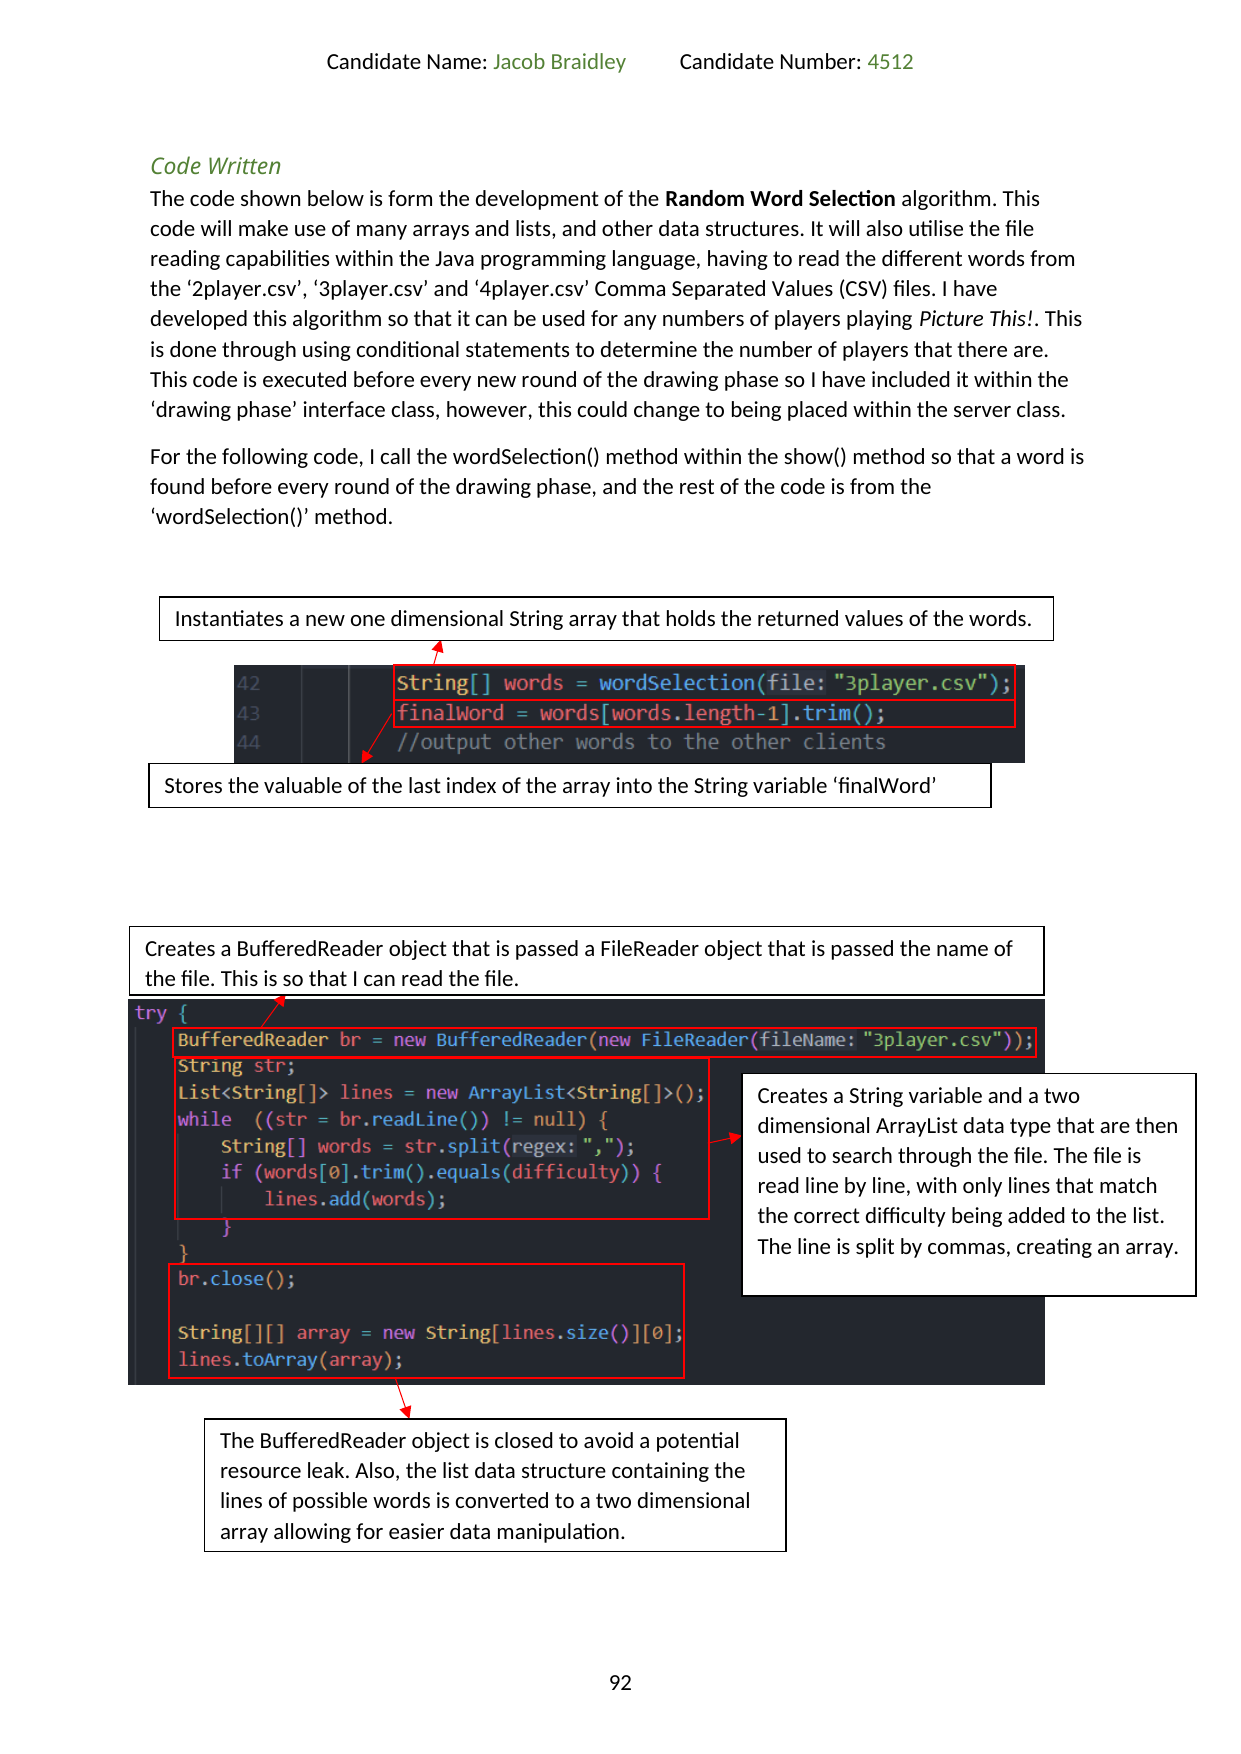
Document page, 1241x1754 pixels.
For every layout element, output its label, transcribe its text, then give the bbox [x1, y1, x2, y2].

picture [234, 665, 393, 763]
picture [176, 1059, 708, 1218]
picture [395, 701, 1014, 726]
picture [395, 666, 1014, 699]
picture [128, 999, 1045, 1385]
text For the following code, I call the wordSelection() method within the show() method so that a word is found before every round of the drawing phase, and the rest of the code is from the ‘wordSelection()’ method. [150, 442, 1090, 531]
picture [263, 999, 1045, 1141]
picture [170, 1265, 683, 1377]
picture [174, 1029, 1035, 1056]
subtitle Code Written [150, 150, 1090, 181]
picture [365, 665, 1025, 763]
text The code shown below is form the development of the Random Word Selection algorithm. This code will make use of many arrays and lists, and other data structures. It will also utilise the file reading capabilities within the Java programming language, having to read the different words from the ‘2player.csv’, ‘3player.csv’ and ‘4player.csv’ Comma Separated Values (CSV) files. I have developed this algorithm so that it can be used for any numbers of players playing Picture This!. This is done through using conditional statements to determine the number of players that there are. This code is executed before every new round of the drawing phase so I have included it within the ‘drawing phase’ interface class, however, this could change to being placed within the server class. [150, 184, 1090, 423]
